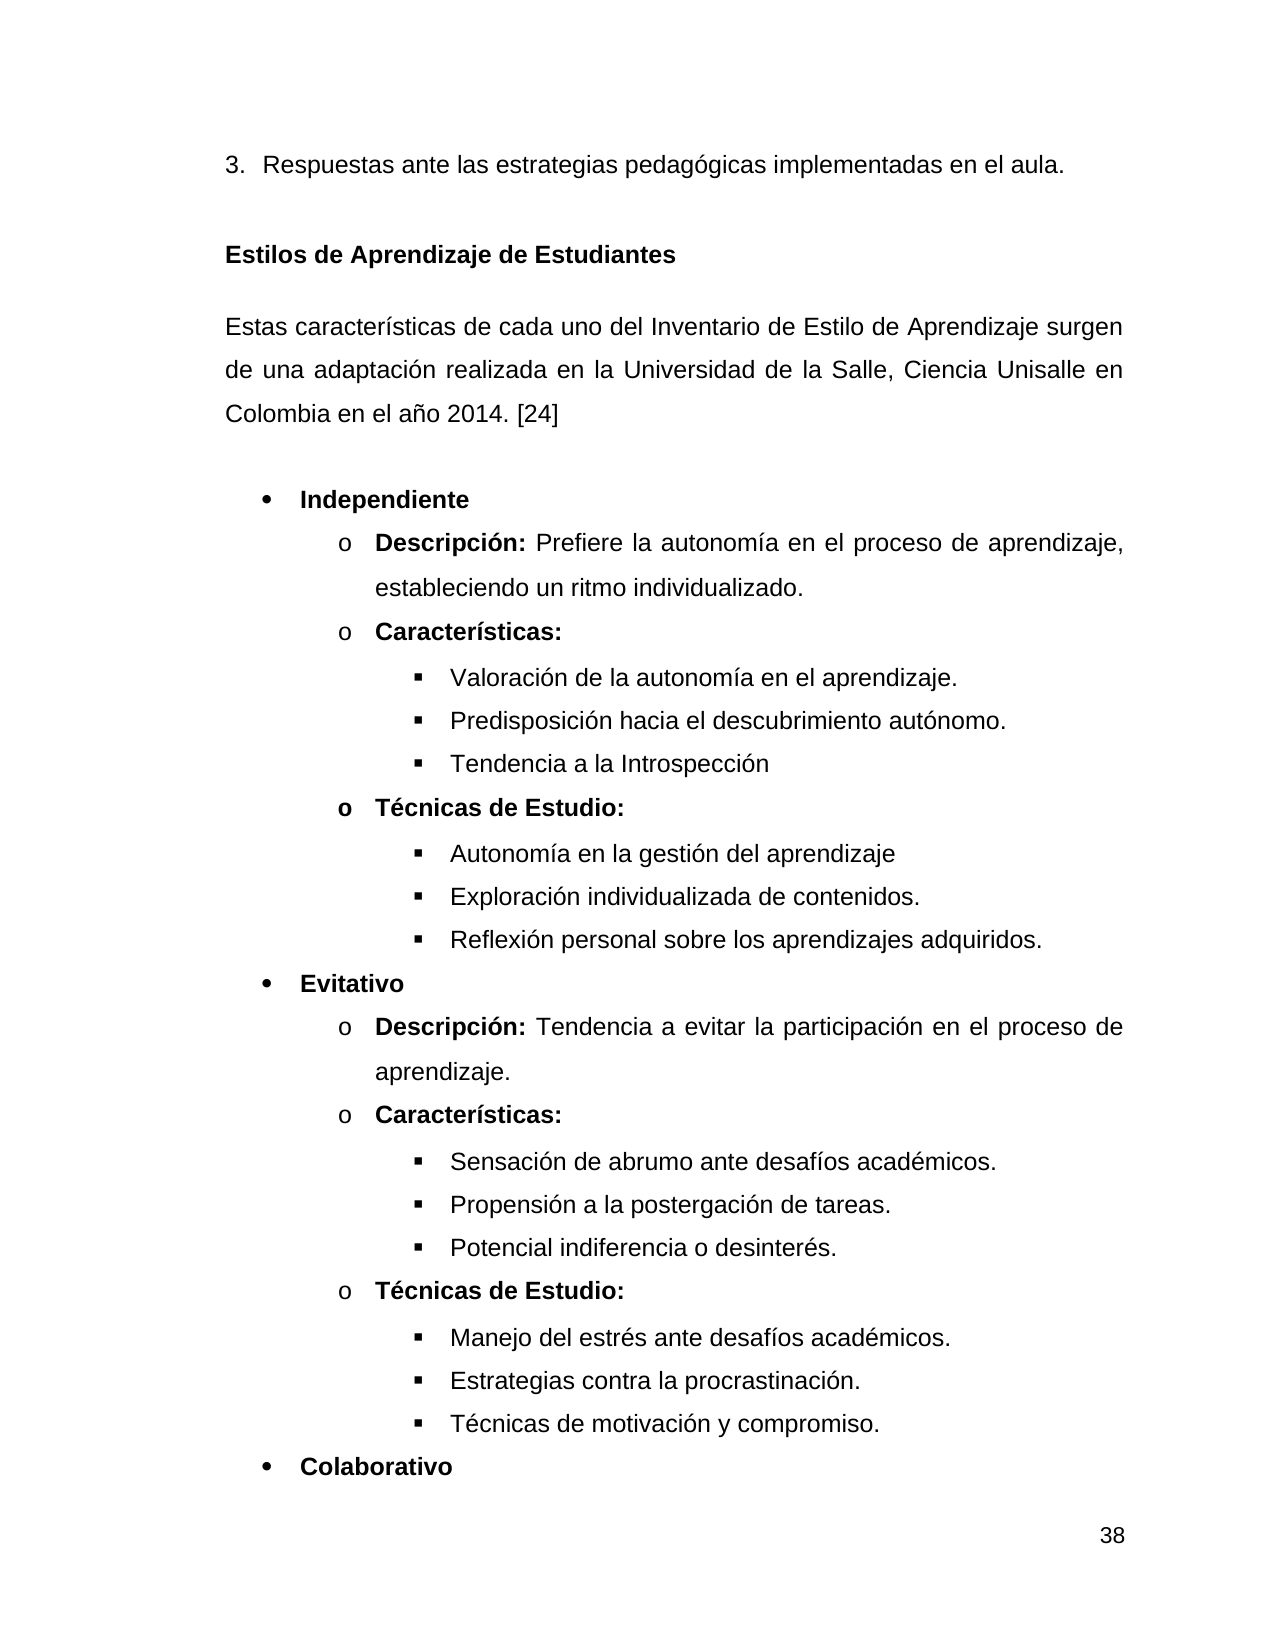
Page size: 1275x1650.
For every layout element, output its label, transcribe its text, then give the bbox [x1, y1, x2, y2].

list Predisposición hacia el descubrimiento autónomo. [412, 706, 1125, 735]
list Sensación de abrumo ante desafíos académicos. [412, 1147, 1125, 1175]
list Exploración individualizada de contenidos. [412, 882, 1125, 911]
list Manejo del estrés ante desafíos académicos. [412, 1323, 1125, 1351]
list Reflexión personal sobre los aprendizajes adquiridos. [412, 925, 1125, 954]
list Estrategias contra la procrastinación. [412, 1366, 1125, 1395]
text Estas características de cada uno del Inventario de Estilo de Aprendizaje surgen de una adaptación realizada en la Universidad de la Salle, Ciencia Unisalle en Colombia en el año 2014. [225, 312, 1125, 427]
list Características: [337, 616, 1125, 647]
list Técnicas de Estudio: [337, 1276, 1125, 1307]
list Colaborativo [262, 1452, 1125, 1481]
list Valoración de la autonomía en el aprendizaje. [412, 663, 1125, 692]
list Autonomía en la gestión del aprendizaje [412, 839, 1125, 868]
list Descripción: Prefiere la autonomía en el proceso de aprendizaje, estableciendo un ritmo individualizado. [337, 528, 1125, 602]
list Potencial indiferencia o desinterés. [412, 1233, 1125, 1262]
list Descripción: Tendencia a evitar la participación en el proceso de aprendizaje. [337, 1012, 1125, 1086]
list Respuestas ante las estrategias pedagógicas implementadas en el aula. [225, 150, 1125, 179]
list Características: [337, 1100, 1125, 1131]
list Independiente [262, 485, 1125, 514]
list Tendencia a la Introspección [412, 749, 1125, 778]
list Evitativo [262, 968, 1125, 997]
subtitle Estilos de Aprendizaje de Estudiantes [225, 240, 1125, 269]
list Propensión a la postergación de tareas. [412, 1190, 1125, 1219]
list Técnicas de Estudio: [337, 792, 1125, 823]
list Técnicas de motivación y compromiso. [412, 1409, 1125, 1438]
